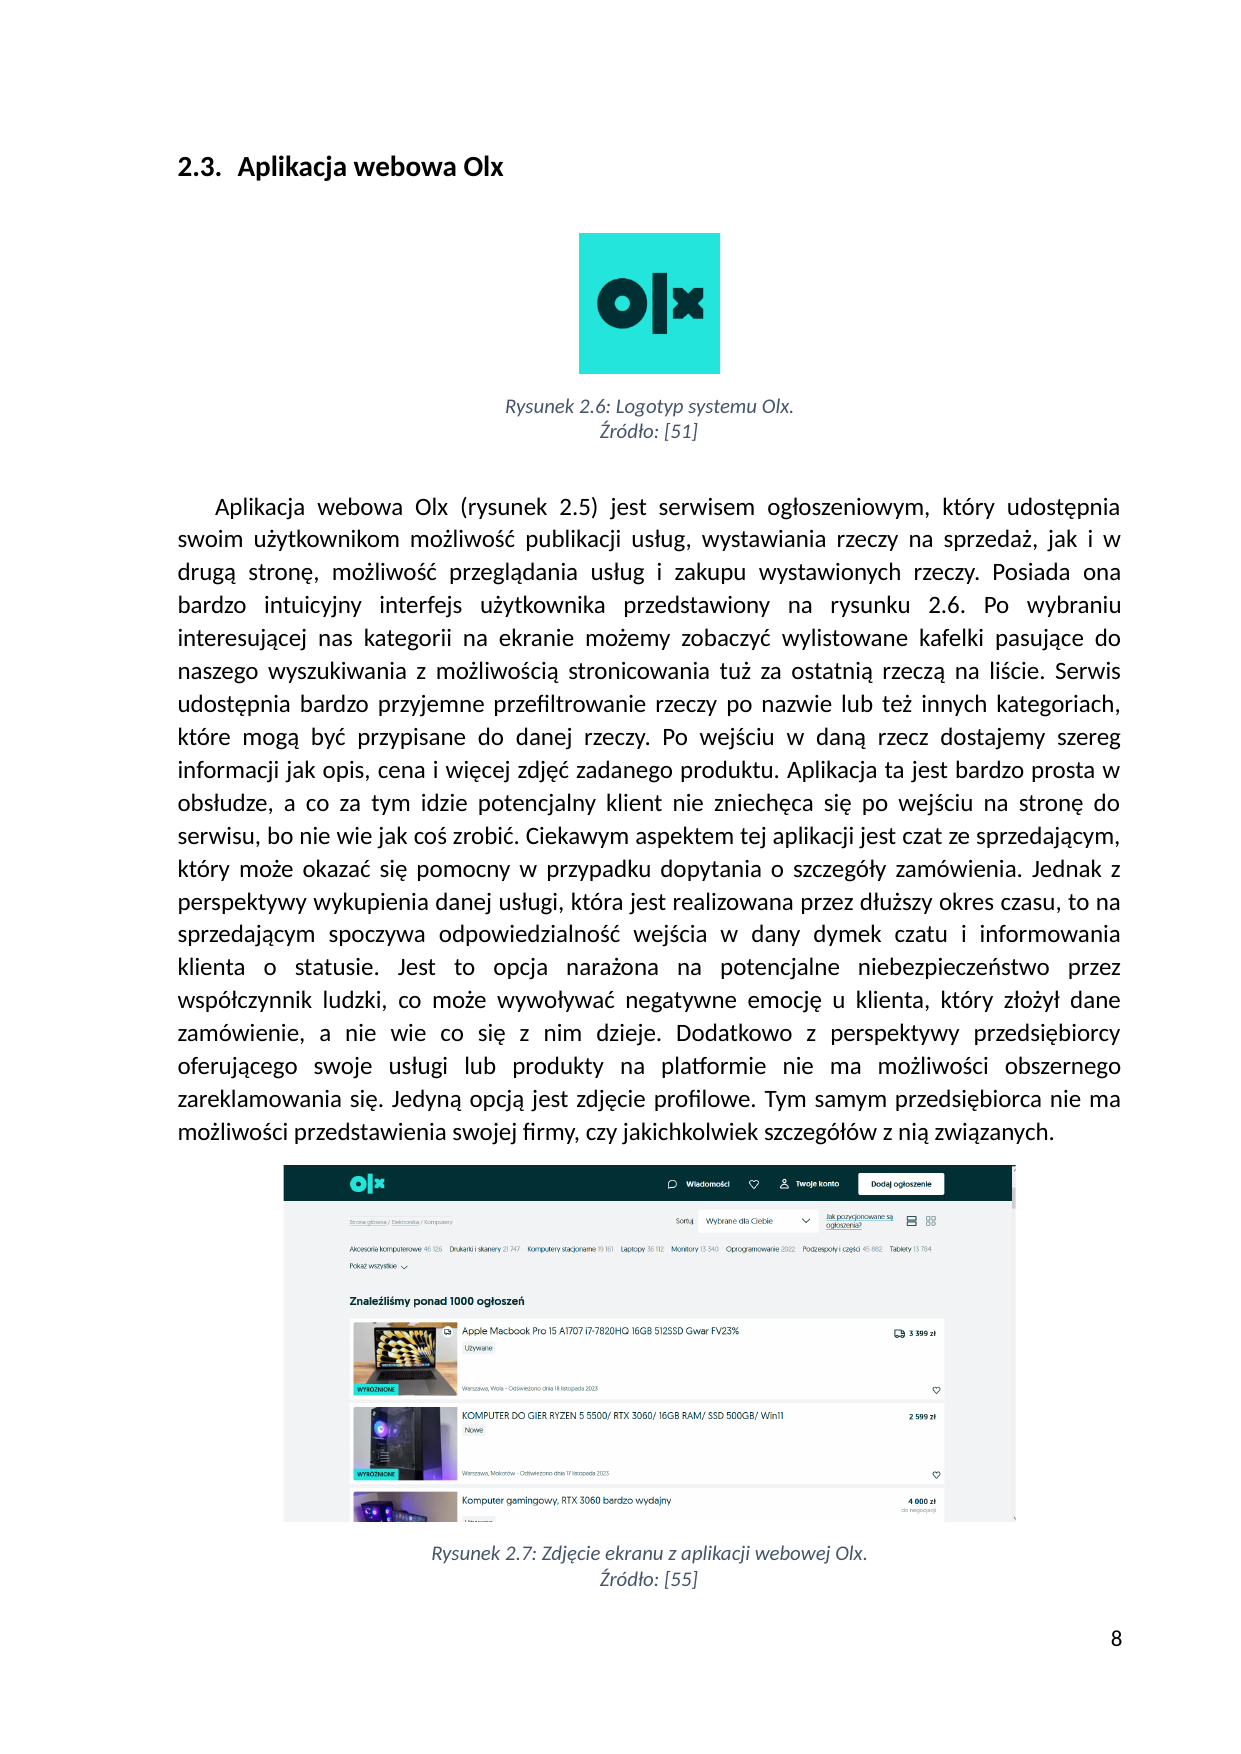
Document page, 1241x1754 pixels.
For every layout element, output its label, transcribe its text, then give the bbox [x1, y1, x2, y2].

picture [579, 233, 721, 374]
text Rysunek 2.6: Logotyp systemu Olx. [177, 393, 1122, 418]
picture [283, 1165, 1016, 1522]
subtitle Aplikacja webowa Olx [177, 148, 1122, 183]
text Rysunek 2.7: Zdjęcie ekranu z aplikacji webowej Olx. [177, 1540, 1122, 1566]
text Aplikacja webowa Olx (rysunek 2.5) jest serwisem ogłoszeniowym, który udostępnia swoim użytkownikom możliwość publikacji usług, wystawiania rzeczy na sprzedaż, jak i w drugą stronę, możliwość przeglądania usług i zakupu wystawionych rzeczy. Posiada ona bardzo intuicyjny interfejs użytkownika przedstawiony na rysunku 2.6. Po wybraniu interesującej nas kategorii na ekranie możemy zobaczyć wylistowane kafelki pasujące do naszego wyszukiwania z możliwością stronicowania tuż za ostatnią rzeczą na liście. Serwis udostępnia bardzo przyjemne przefiltrowanie rzeczy po nazwie lub też innych kategoriach, które mogą być przypisane do danej rzeczy. Po wejściu w daną rzecz dostajemy szereg informacji jak opis, cena i więcej zdjęć zadanego produktu. Aplikacja ta jest bardzo prosta w obsłudze, a co za tym idzie potencjalny klient nie zniechęca się po wejściu na stronę do serwisu, bo nie wie jak coś zrobić. Ciekawym aspektem tej aplikacji jest czat ze sprzedającym, który może okazać się pomocny w przypadku dopytania o szczegóły zamówienia. Jednak z perspektywy wykupienia danej usługi, która jest realizowana przez dłuższy okres czasu, to na sprzedającym spoczywa odpowiedzialność wejścia w dany dymek czatu i informowania klienta o statusie. Jest to opcja narażona na potencjalne niebezpieczeństwo przez współczynnik ludzki, co może wywoływać negatywne emocję u klienta, który złożył dane zamówienie, a nie wie co się z nim dzieje. Dodatkowo z perspektywy przedsiębiorcy oferującego swoje usługi lub produkty na platformie nie ma możliwości obszernego zareklamowania się. Jedyną opcją jest zdjęcie profilowe. Tym samym przedsiębiorca nie ma możliwości przedstawienia swojej firmy, czy jakichkolwiek szczegółów z nią związanych. [177, 491, 1122, 1147]
text Źródło: [51] [177, 418, 1122, 444]
text Źródło: [55] [177, 1566, 1122, 1591]
